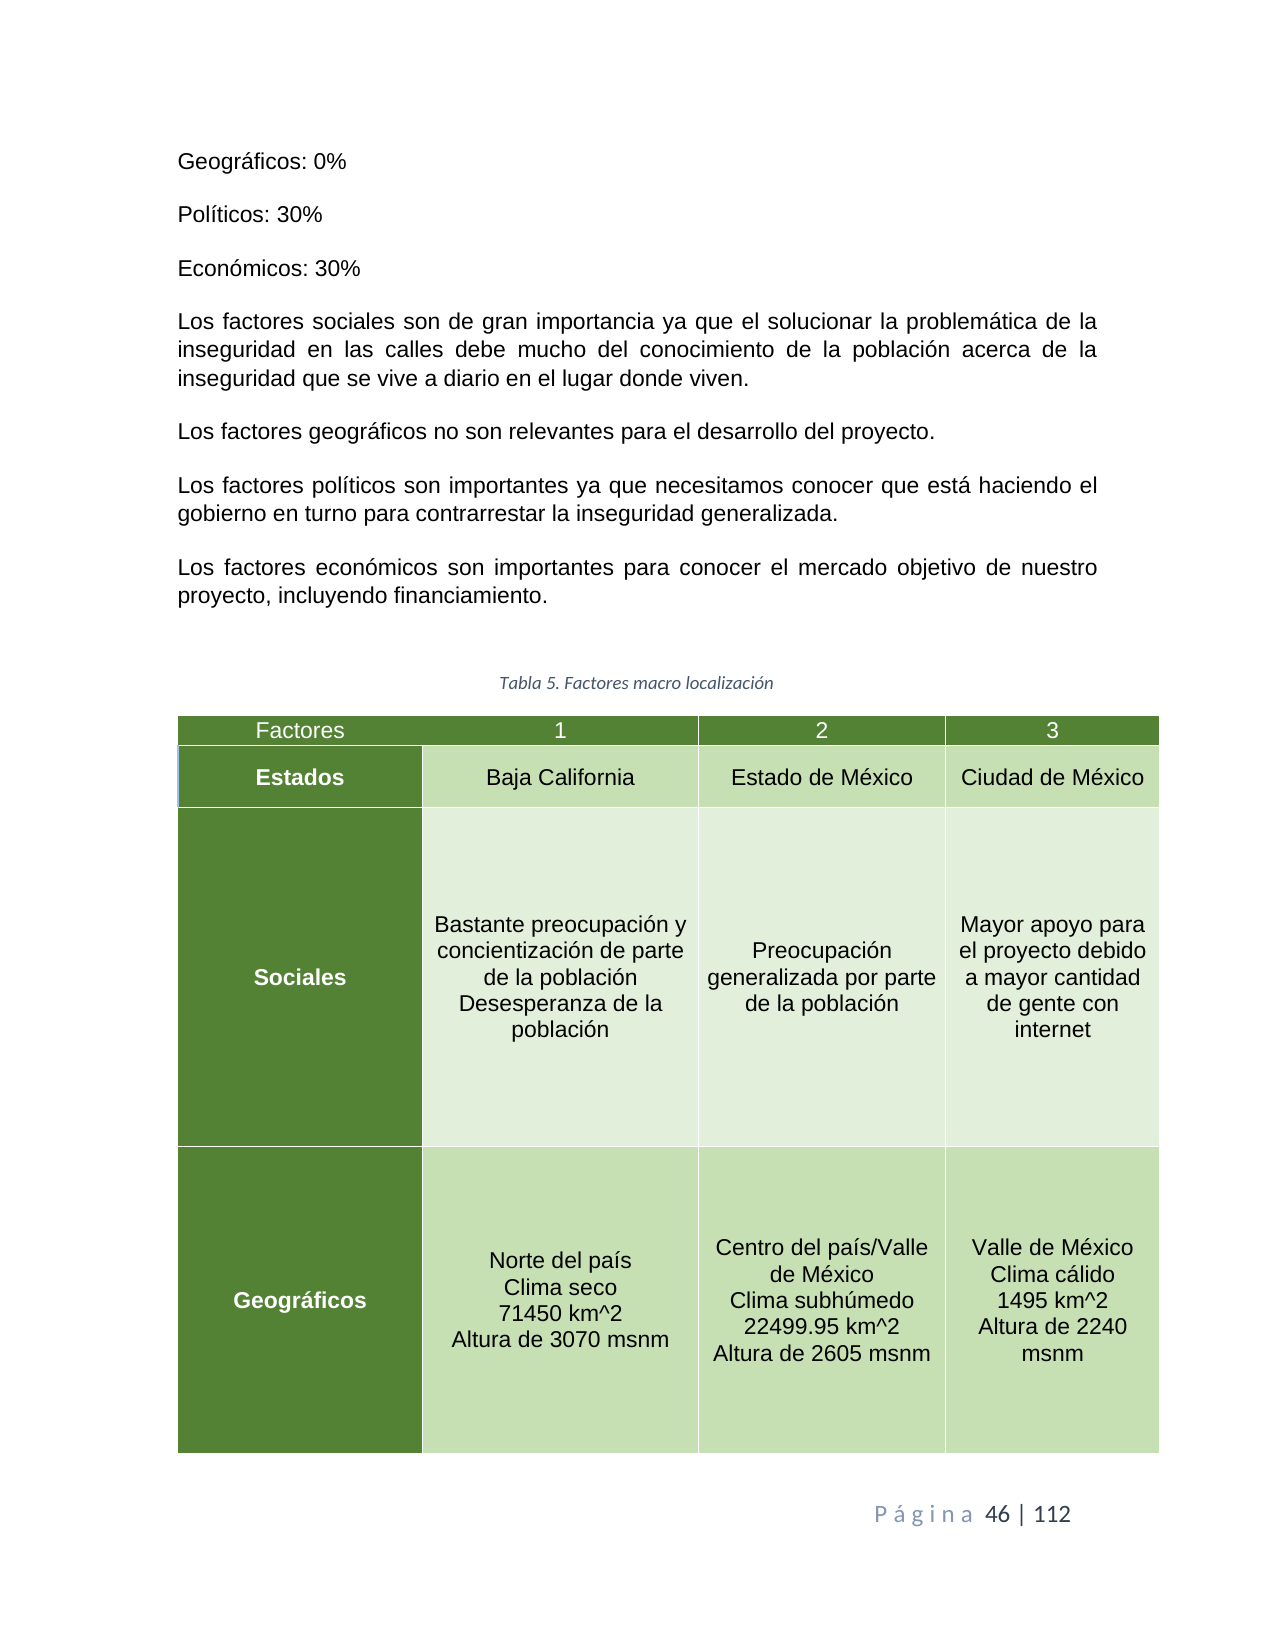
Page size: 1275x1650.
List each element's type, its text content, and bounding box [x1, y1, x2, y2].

table_cell Preocupación generalizada por parte de la población [699, 808, 945, 1146]
table_cell Centro del país/Valle de México Clima subhúmedo 22499.95 km^2 Altura de 2605 msnm [699, 1147, 945, 1453]
text Económicos: 30% [177, 254, 1098, 281]
table_cell Estados [179, 746, 422, 807]
table_cell Valle de México Clima cálido 1495 km^2 Altura de 2240 msnm [946, 1147, 1159, 1453]
table_header Factores [178, 716, 422, 745]
table_cell Bastante preocupación y concientización de parte de la población Desesperanza de la población [423, 808, 698, 1146]
table_cell Sociales [178, 808, 422, 1146]
text Políticos: 30% [177, 201, 1098, 227]
table_header 2 [699, 716, 945, 745]
text Geográficos: 0% [177, 148, 1098, 174]
table_cell Baja California [423, 746, 698, 807]
table_cell Mayor apoyo para el proyecto debido a mayor cantidad de gente con internet [946, 808, 1159, 1146]
table_header 1 [422, 716, 698, 745]
table_cell Estado de México [699, 746, 945, 807]
text Tabla 5. Factores macro localización [177, 671, 1098, 694]
table_cell Ciudad de México [946, 746, 1159, 807]
table_header 3 [946, 716, 1159, 745]
text Los factores geográficos no son relevantes para el desarrollo del proyecto. [177, 418, 1098, 444]
table_cell Geográficos [178, 1147, 422, 1453]
text Los factores económicos son importantes para conocer el mercado objetivo de nuestro proyecto, incluyendo financiamiento. [177, 553, 1098, 608]
table_cell Norte del país Clima seco 71450 km^2 Altura de 3070 msnm [423, 1147, 698, 1453]
text Los factores políticos son importantes ya que necesitamos conocer que está haciendo el gobierno en turno para contrarrestar la inseguridad generalizada. [177, 472, 1098, 526]
text Los factores sociales son de gran importancia ya que el solucionar la problemática de la inseguridad en las calles debe mucho del conocimiento de la población acerca de la inseguridad que se vive a diario en el lugar donde viven. [177, 308, 1098, 391]
